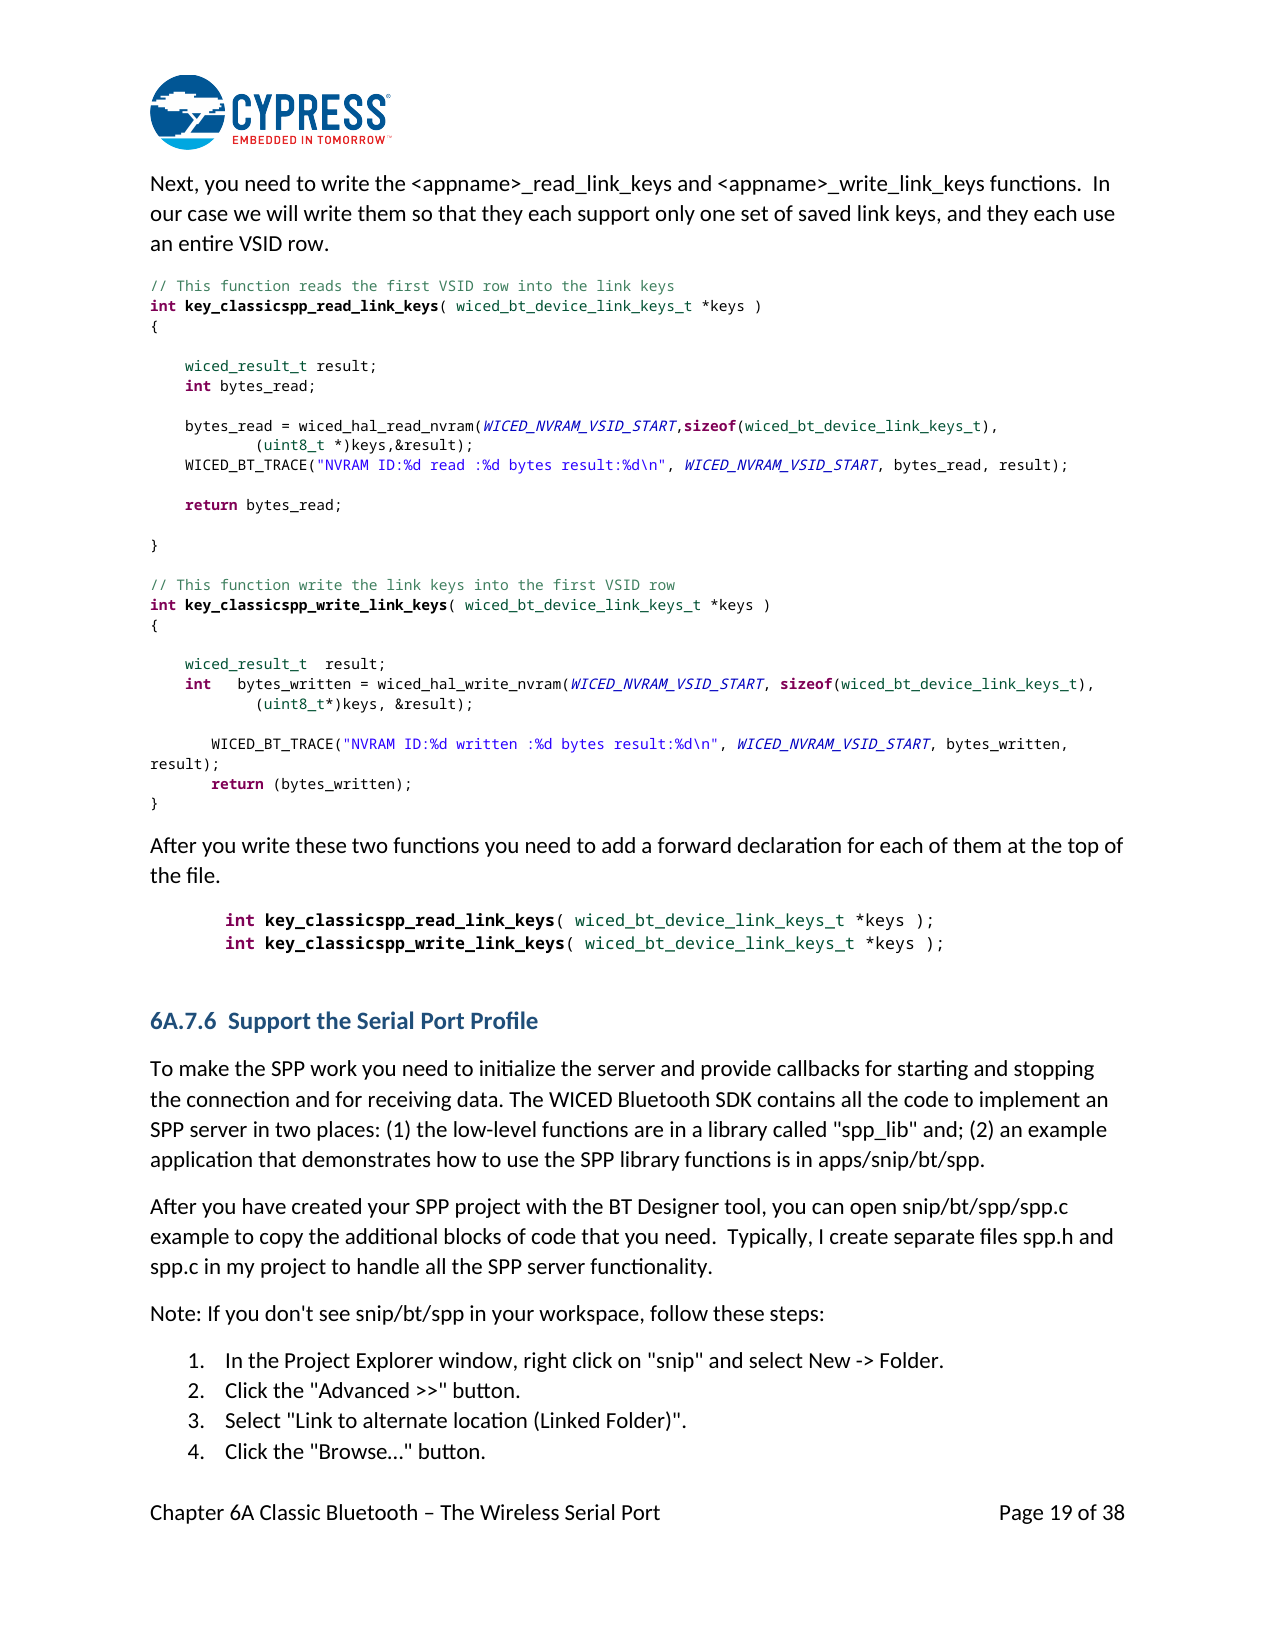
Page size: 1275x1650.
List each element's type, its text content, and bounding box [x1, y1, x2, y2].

text int key_classicspp_write_link_keys( wiced_bt_device_link_keys_t *keys ); [225, 931, 1125, 954]
text To make the SPP work you need to initialize the server and provide callbacks for starting and stopping the connection and for receiving data. The WICED Bluetooth SDK contains all the code to implement an SPP server in two places: (1) the low-level functions are in a library called "spp_lib" and; (2) an example application that demonstrates how to use the SPP library functions is in apps/snip/bt/spp. [150, 1054, 1125, 1173]
list In the Project Explorer window, right click on "snip" and select New -> Folder. [187, 1346, 1125, 1374]
picture [150, 75, 392, 150]
text wiced_result_t result; [150, 654, 1125, 674]
text } [150, 535, 1125, 554]
text After you have created your SPP project with the BT Designer tool, you can open snip/bt/spp/spp.c example to copy the additional blocks of code that you need. Typically, I create separate files spp.h and spp.c in my project to handle all the SPP server functionality. [150, 1192, 1125, 1281]
text Next, you need to write the <appname>_read_link_keys and <appname>_write_link_keys functions. In our case we will write them so that they each support only one set of saved link keys, and they each use an entire VSID row. [150, 169, 1125, 257]
list Select "Link to alternate location (Linked Folder)". [187, 1407, 1125, 1435]
text (uint8_t *)keys,&result); [150, 435, 1125, 455]
text return bytes_read; [150, 495, 1125, 515]
text int key_classicspp_read_link_keys( wiced_bt_device_link_keys_t *keys ); [225, 908, 1125, 931]
subtitle Support the Serial Port Profile [150, 1005, 1125, 1036]
text } [150, 793, 1125, 813]
text int key_classicspp_read_link_keys( wiced_bt_device_link_keys_t *keys ) [150, 296, 1125, 316]
text int bytes_written = wiced_hal_write_nvram(WICED_NVRAM_VSID_START, sizeof(wiced_bt_device_link_keys_t), [150, 674, 1125, 694]
text After you write these two functions you need to add a forward declaration for each of them at the top of the file. [150, 831, 1125, 890]
text // This function write the link keys into the first VSID row [150, 574, 1125, 594]
text (uint8_t*)keys, &result); [150, 694, 1125, 714]
text Note: If you don't see snip/bt/spp in your workspace, follow these steps: [150, 1299, 1125, 1327]
text int key_classicspp_write_link_keys( wiced_bt_device_link_keys_t *keys ) [150, 594, 1125, 614]
text WICED_BT_TRACE("NVRAM ID:%d read :%d bytes result:%d\n", WICED_NVRAM_VSID_START, bytes_read, result); [150, 455, 1125, 475]
text return (bytes_written); [150, 773, 1125, 793]
text { [150, 614, 1125, 634]
text int bytes_read; [150, 376, 1125, 395]
text wiced_result_t result; [150, 356, 1125, 376]
text bytes_read = wiced_hal_read_nvram(WICED_NVRAM_VSID_START,sizeof(wiced_bt_device_link_keys_t), [150, 415, 1125, 435]
text { [150, 316, 1125, 336]
list Click the "Browse…" button. [187, 1437, 1125, 1465]
text WICED_BT_TRACE("NVRAM ID:%d written :%d bytes result:%d\n", WICED_NVRAM_VSID_START, bytes_written, result); [150, 734, 1125, 773]
text // This function reads the first VSID row into the link keys [150, 276, 1125, 296]
list Click the "Advanced >>" button. [187, 1376, 1125, 1404]
